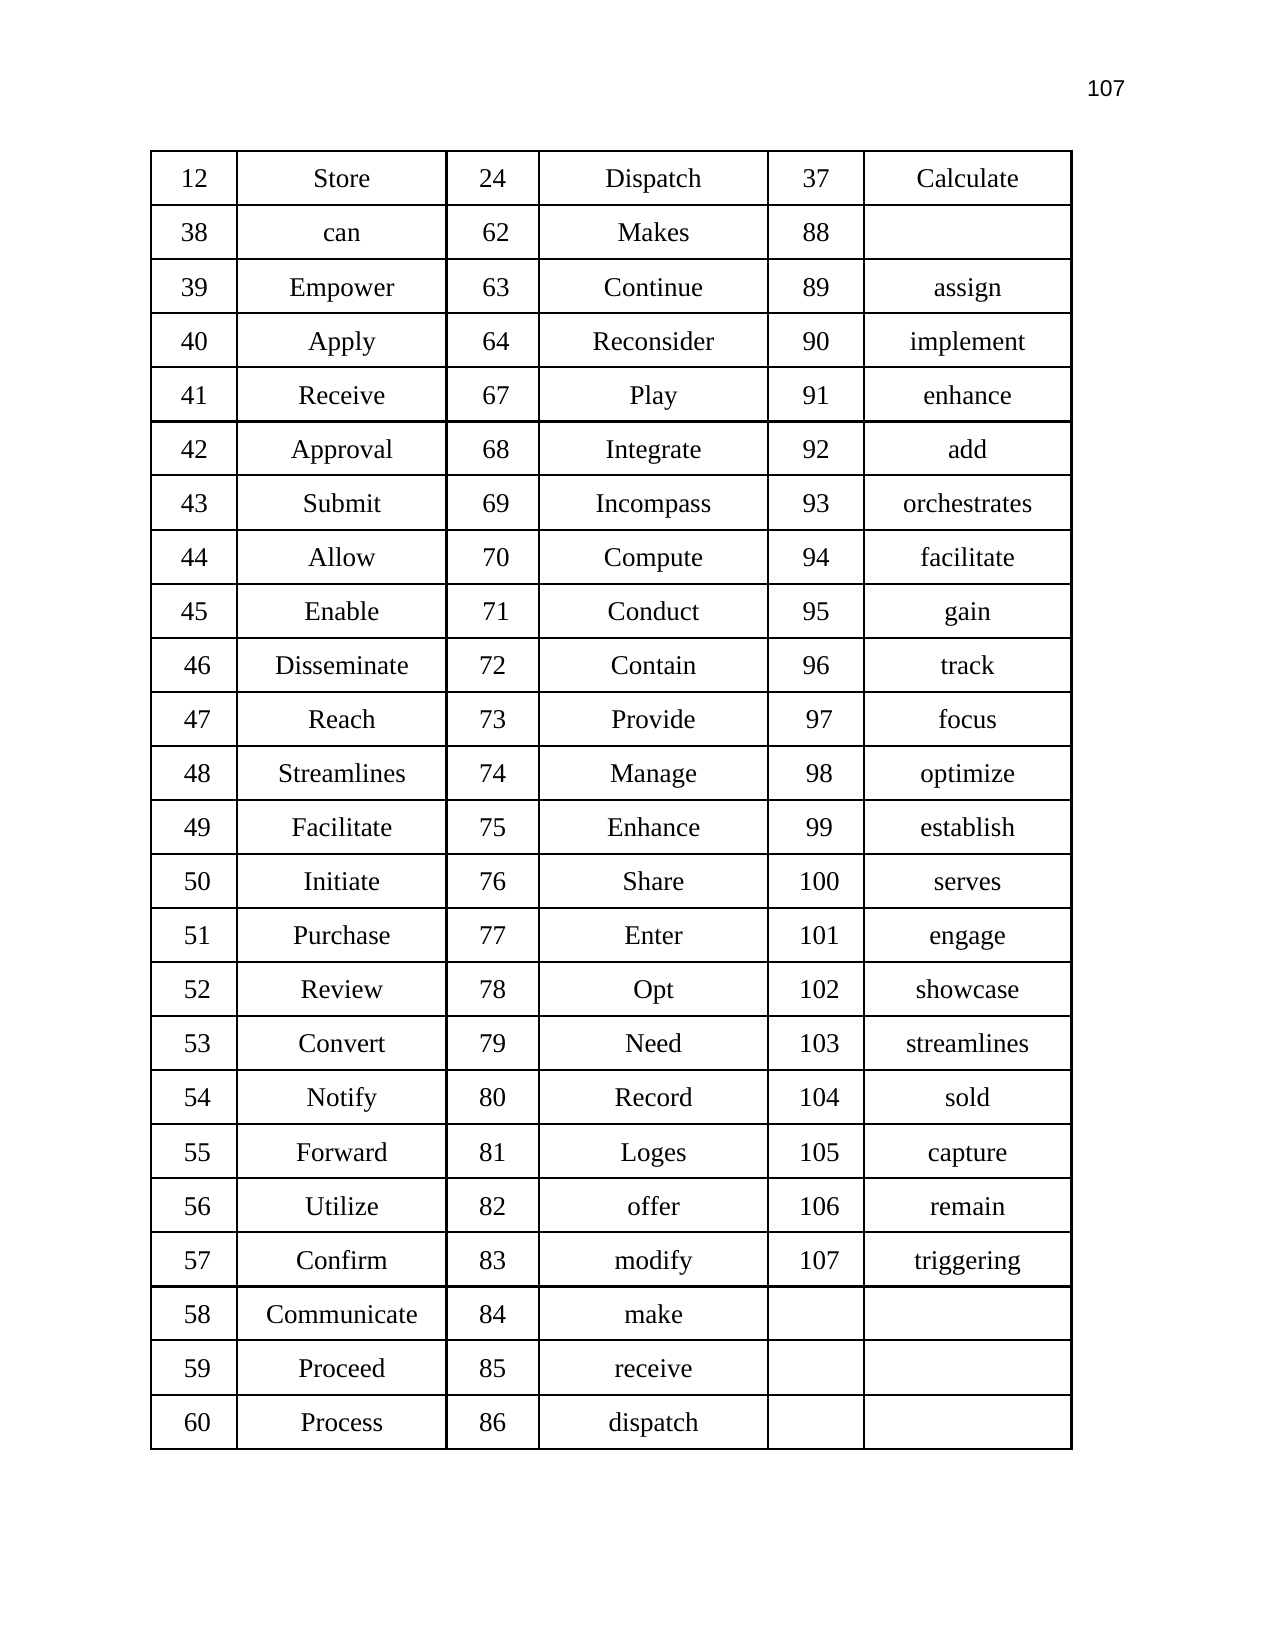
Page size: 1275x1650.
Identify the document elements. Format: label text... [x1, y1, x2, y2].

table_cell Facilitate [238, 801, 445, 853]
table_cell 93 [769, 476, 863, 528]
table_cell can [238, 206, 445, 258]
table_cell sold [865, 1071, 1070, 1123]
table_cell offer [540, 1179, 767, 1231]
table_cell 44 [152, 531, 236, 582]
table_cell make [540, 1288, 767, 1339]
table_cell 74 [448, 747, 538, 799]
table_cell Receive [238, 368, 445, 420]
table_cell 81 [448, 1125, 538, 1177]
table_cell 67 [448, 368, 538, 420]
table_cell [769, 1288, 863, 1339]
table_cell 37 [769, 152, 863, 204]
table_cell streamlines [865, 1017, 1070, 1069]
table_cell Initiate [238, 855, 445, 907]
table_cell 38 [152, 206, 236, 258]
table_cell 88 [769, 206, 863, 258]
table_cell Integrate [540, 423, 767, 474]
table_cell Proceed [238, 1341, 445, 1393]
table_cell Forward [238, 1125, 445, 1177]
table_cell enhance [865, 368, 1070, 420]
table_cell 94 [769, 531, 863, 582]
table_cell 91 [769, 368, 863, 420]
table_cell 59 [152, 1341, 236, 1393]
table_cell 56 [152, 1179, 236, 1231]
table_cell Compute [540, 531, 767, 582]
table_cell facilitate [865, 531, 1070, 582]
table_cell [769, 1341, 863, 1393]
table_cell Notify [238, 1071, 445, 1123]
table_cell 54 [152, 1071, 236, 1123]
table_cell 98 [769, 747, 863, 799]
table_cell Allow [238, 531, 445, 582]
table_cell Need [540, 1017, 767, 1069]
table_cell gain [865, 585, 1070, 637]
table_cell 71 [448, 585, 538, 637]
table_cell Calculate [865, 152, 1070, 204]
table_cell 45 [152, 585, 236, 637]
table_cell Confirm [238, 1233, 445, 1285]
table_cell 75 [448, 801, 538, 853]
table_cell Reach [238, 693, 445, 745]
table_cell Submit [238, 476, 445, 528]
table_cell [769, 1396, 863, 1447]
table_cell 60 [152, 1396, 236, 1447]
table_cell Communicate [238, 1288, 445, 1339]
table_cell 51 [152, 909, 236, 961]
table_cell Opt [540, 963, 767, 1015]
table_cell Convert [238, 1017, 445, 1069]
table_cell 86 [448, 1396, 538, 1447]
table_cell Contain [540, 639, 767, 691]
table_cell 95 [769, 585, 863, 637]
table_cell receive [540, 1341, 767, 1393]
table_cell 41 [152, 368, 236, 420]
table_cell Continue [540, 260, 767, 312]
table_cell 82 [448, 1179, 538, 1231]
table_cell Enable [238, 585, 445, 637]
table_cell Enter [540, 909, 767, 961]
table_cell 42 [152, 423, 236, 474]
table_cell 49 [152, 801, 236, 853]
table_cell 80 [448, 1071, 538, 1123]
table_cell 79 [448, 1017, 538, 1069]
table_cell 101 [769, 909, 863, 961]
table_cell 77 [448, 909, 538, 961]
table_cell modify [540, 1233, 767, 1285]
table_cell Store [238, 152, 445, 204]
table_cell track [865, 639, 1070, 691]
table_cell 12 [152, 152, 236, 204]
table_cell implement [865, 314, 1070, 366]
table_cell Apply [238, 314, 445, 366]
table_cell Streamlines [238, 747, 445, 799]
table_cell Incompass [540, 476, 767, 528]
table_cell 83 [448, 1233, 538, 1285]
table_cell 107 [769, 1233, 863, 1285]
table_cell 47 [152, 693, 236, 745]
table_cell 84 [448, 1288, 538, 1339]
table_cell Conduct [540, 585, 767, 637]
table_cell Enhance [540, 801, 767, 853]
table_cell 68 [448, 423, 538, 474]
table_cell dispatch [540, 1396, 767, 1447]
table_cell 76 [448, 855, 538, 907]
table_cell Provide [540, 693, 767, 745]
table_cell [865, 206, 1070, 258]
table_cell optimize [865, 747, 1070, 799]
table_cell 105 [769, 1125, 863, 1177]
table_cell showcase [865, 963, 1070, 1015]
table_cell Approval [238, 423, 445, 474]
table_cell 96 [769, 639, 863, 691]
table_cell 97 [769, 693, 863, 745]
table_cell 104 [769, 1071, 863, 1123]
table_cell 39 [152, 260, 236, 312]
table_cell 48 [152, 747, 236, 799]
table_cell [865, 1341, 1070, 1393]
table_cell [865, 1288, 1070, 1339]
table_cell 99 [769, 801, 863, 853]
table_cell 53 [152, 1017, 236, 1069]
table_cell 92 [769, 423, 863, 474]
table_cell 90 [769, 314, 863, 366]
table_cell 46 [152, 639, 236, 691]
table_cell 63 [448, 260, 538, 312]
table_cell Reconsider [540, 314, 767, 366]
table_cell 58 [152, 1288, 236, 1339]
table_cell add [865, 423, 1070, 474]
table_cell 70 [448, 531, 538, 582]
table_cell 57 [152, 1233, 236, 1285]
table_cell serves [865, 855, 1070, 907]
table_cell 78 [448, 963, 538, 1015]
table_cell establish [865, 801, 1070, 853]
table_cell 100 [769, 855, 863, 907]
table_cell Dispatch [540, 152, 767, 204]
table_cell 52 [152, 963, 236, 1015]
table_cell Purchase [238, 909, 445, 961]
table_cell [865, 1396, 1070, 1447]
table_cell Disseminate [238, 639, 445, 691]
table_cell 55 [152, 1125, 236, 1177]
table_cell capture [865, 1125, 1070, 1177]
table_cell 73 [448, 693, 538, 745]
table_cell assign [865, 260, 1070, 312]
table_cell 106 [769, 1179, 863, 1231]
table_cell Loges [540, 1125, 767, 1177]
table_cell focus [865, 693, 1070, 745]
table_cell Record [540, 1071, 767, 1123]
table_cell Review [238, 963, 445, 1015]
table_cell 43 [152, 476, 236, 528]
table_cell 72 [448, 639, 538, 691]
table_cell Utilize [238, 1179, 445, 1231]
table_cell Process [238, 1396, 445, 1447]
table_cell 85 [448, 1341, 538, 1393]
table_cell 50 [152, 855, 236, 907]
table_cell 102 [769, 963, 863, 1015]
table_cell 64 [448, 314, 538, 366]
table_cell remain [865, 1179, 1070, 1231]
table_cell Share [540, 855, 767, 907]
table_cell Play [540, 368, 767, 420]
table_cell Manage [540, 747, 767, 799]
table_cell 69 [448, 476, 538, 528]
table_cell Empower [238, 260, 445, 312]
table_cell triggering [865, 1233, 1070, 1285]
table_cell orchestrates [865, 476, 1070, 528]
table_cell 24 [448, 152, 538, 204]
table_cell Makes [540, 206, 767, 258]
table_cell engage [865, 909, 1070, 961]
table_cell 62 [448, 206, 538, 258]
table_cell 103 [769, 1017, 863, 1069]
table_cell 89 [769, 260, 863, 312]
table_cell 40 [152, 314, 236, 366]
